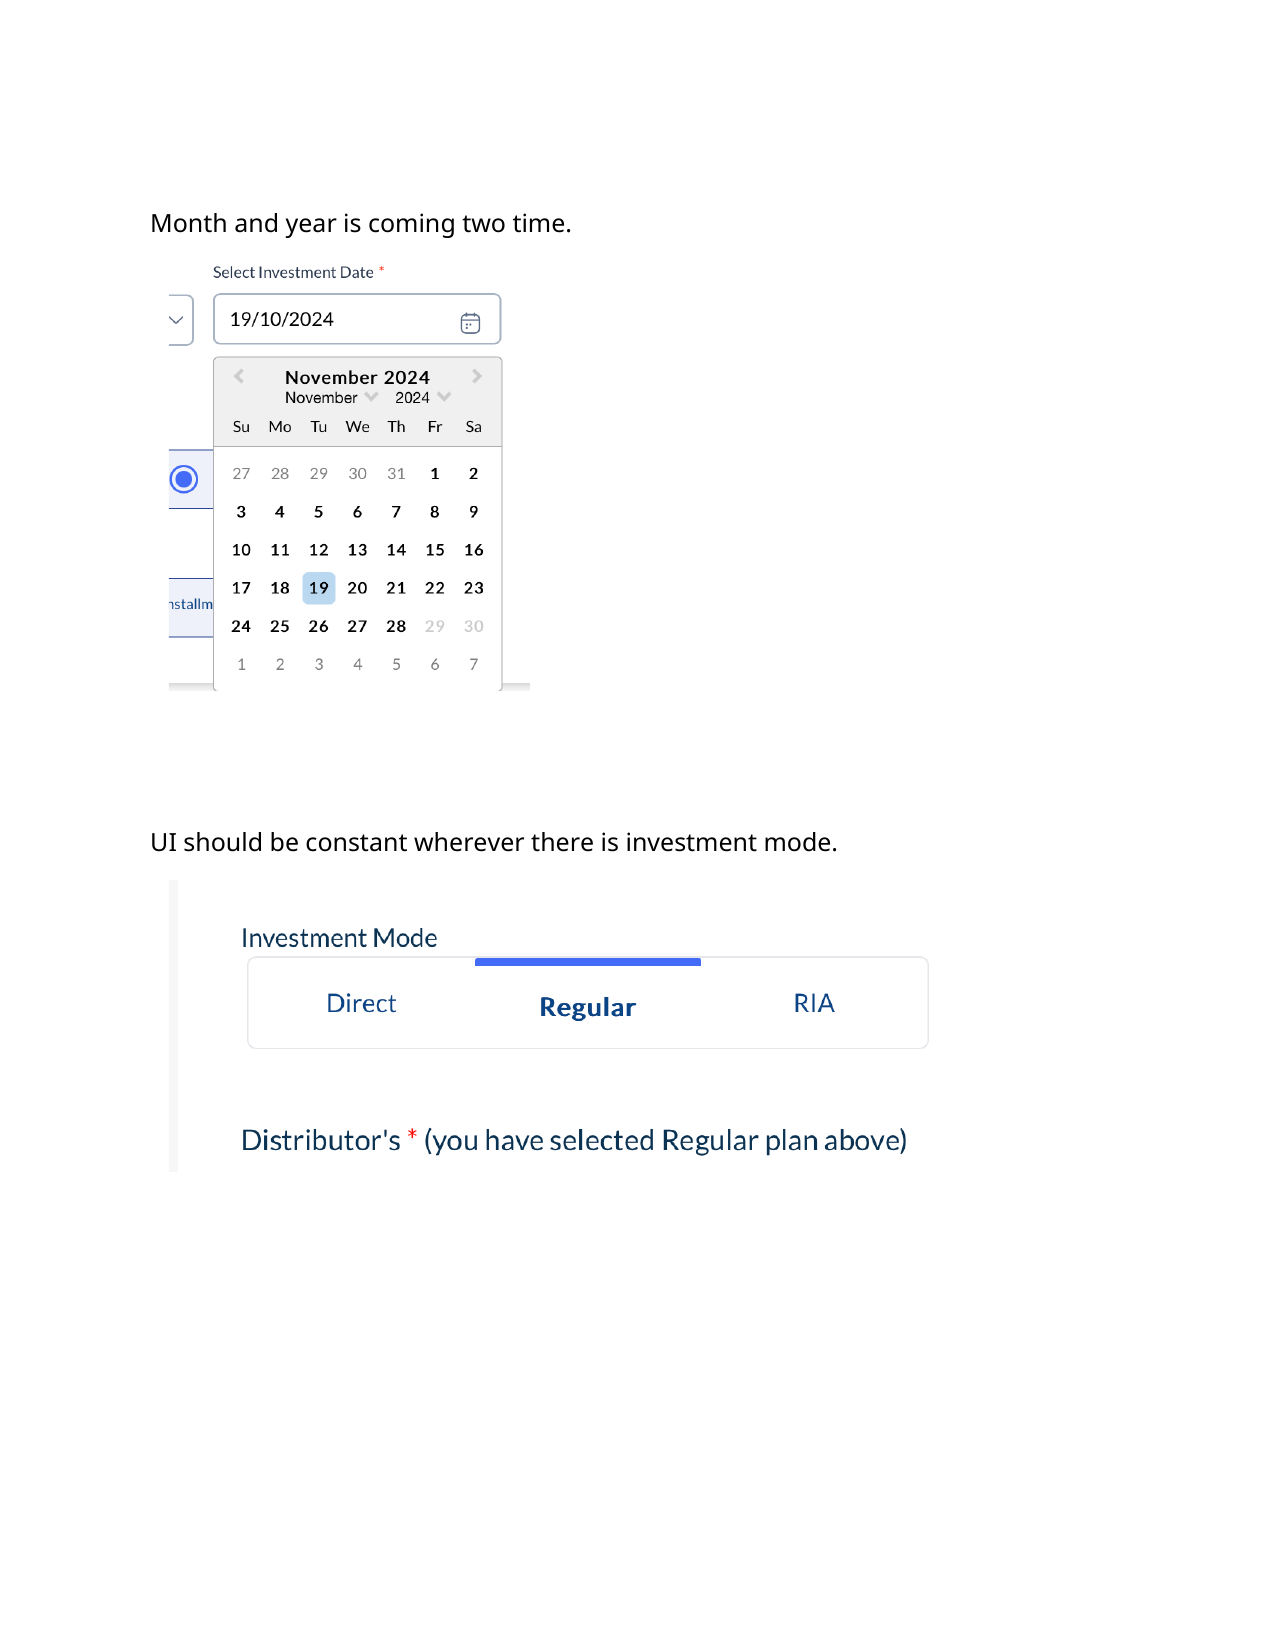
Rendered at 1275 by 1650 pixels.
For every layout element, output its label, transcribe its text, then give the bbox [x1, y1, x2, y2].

text UI should be constant wherever there is investment mode. [150, 824, 1125, 859]
text Month and year is coming two time. [150, 206, 1125, 240]
